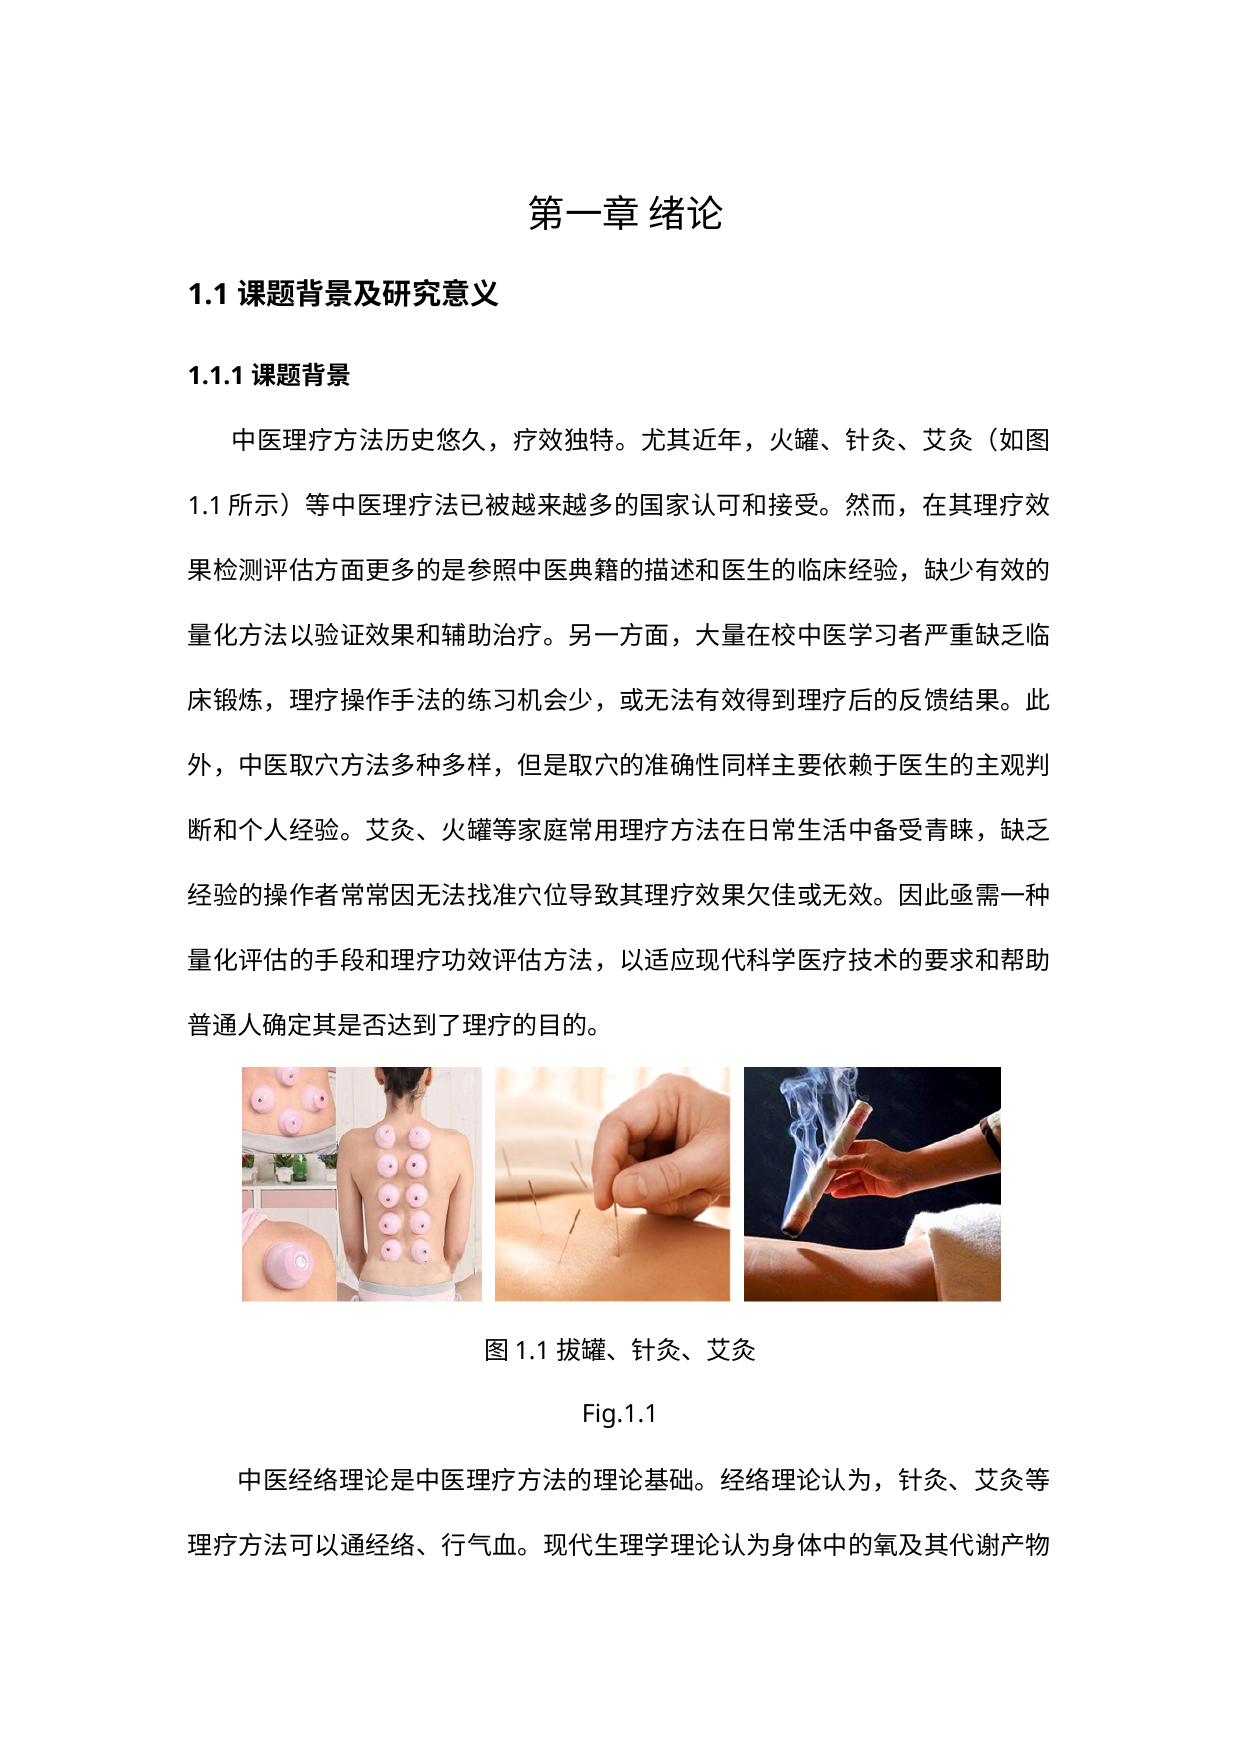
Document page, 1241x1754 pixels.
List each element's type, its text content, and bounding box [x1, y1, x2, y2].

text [187, 1446, 1053, 1576]
text 中医理疗方法历史悠久，疗效独特。尤其近年，火罐、针灸、艾灸（如图1.1所示）等中医理疗法已被越来越多的国家认可和接受。然而，在其理疗效果检测评估方面更多的是参照中医典籍的描述和医生的临床经验，缺少有效的量化方法以验证效果和辅助治疗。另一方面，大量在校中医学习者严重缺乏临床锻炼，理疗操作手法的练习机会少，或无法有效得到理疗后的反馈结果。此外，中医取穴方法多种多样，但是取穴的准确性同样主要依赖于医生的主观判断和个人经验。艾灸、火罐等家庭常用理疗方法在日常生活中备受青睐，缺乏经验的操作者常常因无法找准穴位导致其理疗效果欠佳或无效。因此亟需一种量化评估的手段和理疗功效评估方法，以适应现代科学医疗技术的要求和帮助普通人确定其是否达到了理疗的目的。 [187, 406, 1053, 1056]
text Fig.1.1 [187, 1381, 1053, 1446]
text 1.1 课题背景及研究意义 [187, 259, 1053, 324]
picture [234, 1055, 1006, 1308]
text 1.1.1 课题背景 [187, 341, 1053, 406]
text 第一章 绪论 [198, 178, 1053, 243]
text 图1.1 拔罐、针灸、艾灸 [187, 1316, 1053, 1381]
